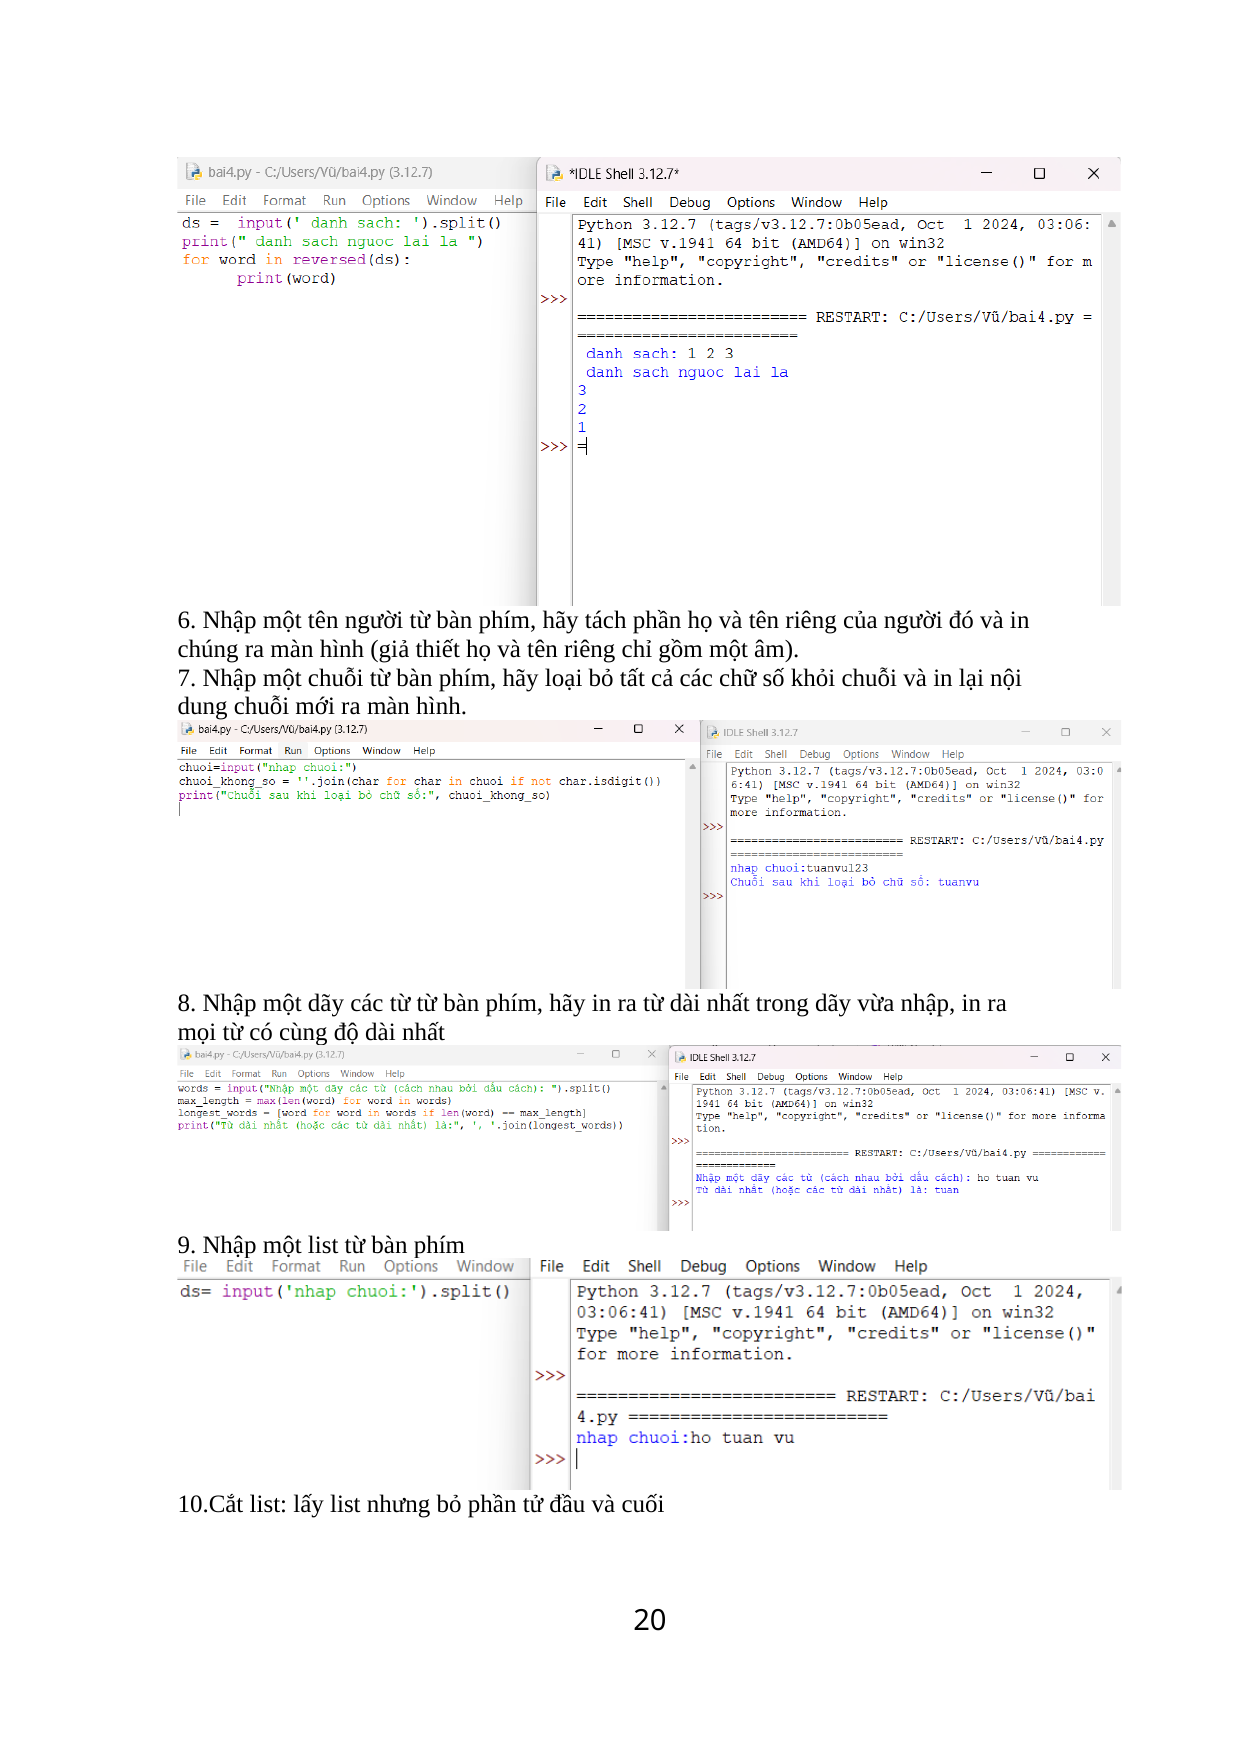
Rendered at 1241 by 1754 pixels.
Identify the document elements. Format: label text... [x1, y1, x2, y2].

picture [177, 1258, 1122, 1490]
text 9. Nhập một list từ bàn phím [177, 1231, 1122, 1258]
text 7. Nhập một chuỗi từ bàn phím, hãy loại bỏ tất cả các chữ số khỏi chuỗi và in lại nội [177, 663, 1122, 691]
text chúng ra màn hình (giả thiết họ và tên riêng chỉ gồm một âm). [177, 634, 1122, 663]
text dung chuỗi mới ra màn hình. [177, 691, 1122, 720]
picture [177, 157, 1121, 606]
text 8. Nhập một dãy các từ từ bàn phím, hãy in ra từ dài nhất trong dãy vừa nhập, in ra [177, 989, 1122, 1017]
text 10.Cắt list: lấy list nhưng bỏ phần tử đầu và cuối [177, 1490, 1122, 1518]
picture [177, 1045, 1122, 1231]
text mọi từ có cùng độ dài nhất [177, 1017, 1122, 1045]
picture [177, 720, 1122, 989]
